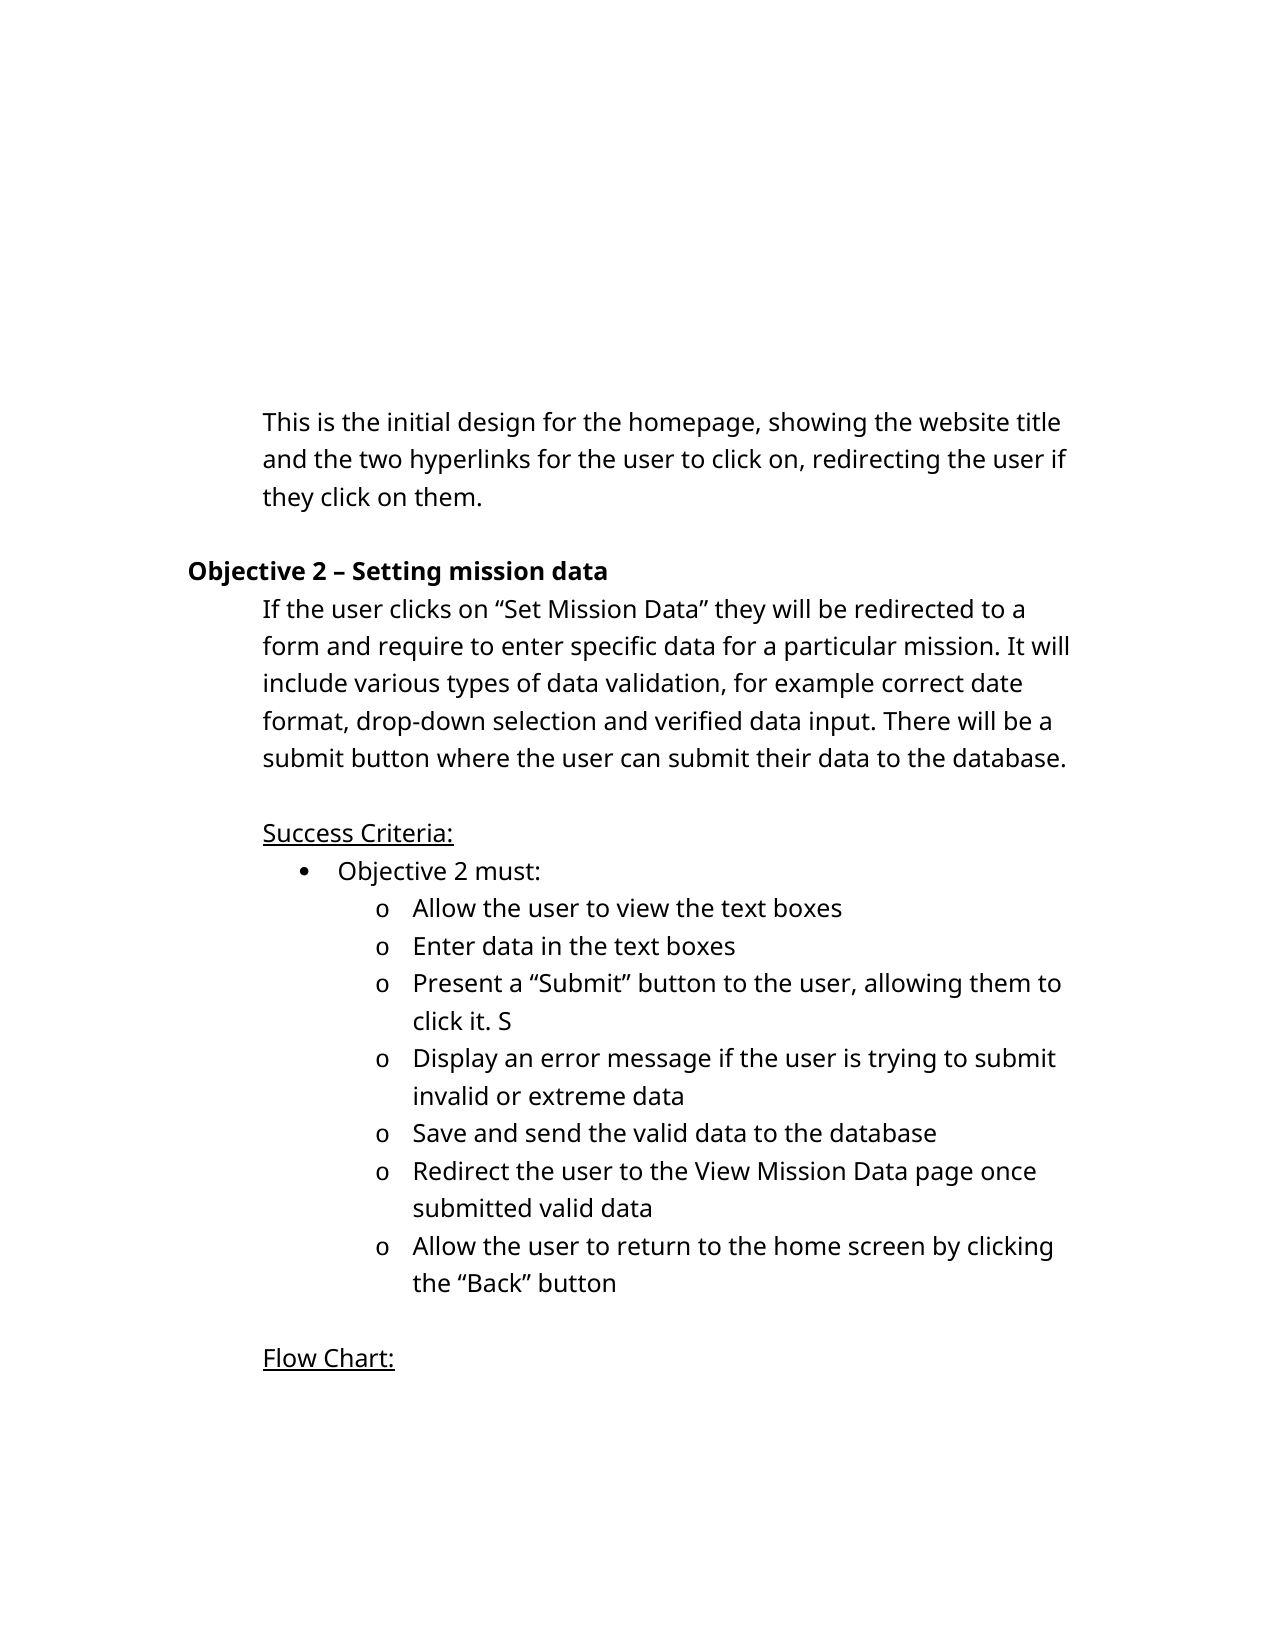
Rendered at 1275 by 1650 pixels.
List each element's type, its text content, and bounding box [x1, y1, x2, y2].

list Present a “Submit” button to the user, allowing them to click it. S [375, 966, 1087, 1037]
list Enter data in the text boxes [375, 928, 1087, 962]
list Objective 2 must: [300, 853, 1087, 887]
list Display an error message if the user is trying to submit invalid or extreme data [375, 1041, 1087, 1112]
list Save and send the valid data to the database [375, 1116, 1087, 1150]
list Redirect the user to the View Mission Data page once submitted valid data [375, 1153, 1087, 1225]
list Allow the user to return to the home screen by clicking the “Back” button [375, 1228, 1087, 1300]
text Flow Chart: [262, 1341, 1087, 1375]
text This is the initial design for the homepage, showing the website title and the two hyperlinks for the user to click on, redirecting the user if they click on them. [262, 404, 1087, 513]
text Objective 2 – Setting mission data [187, 554, 1087, 588]
text If the user clicks on “Set Mission Data” they will be redirected to a form and require to enter specific data for a particular mission. It will include various types of data validation, for example correct date format, drop-down selection and verified data input. There will be a submit button where the user can submit their data to the database. [262, 591, 1087, 775]
text Success Criteria: [262, 816, 1087, 850]
list Allow the user to view the text boxes [375, 891, 1087, 925]
